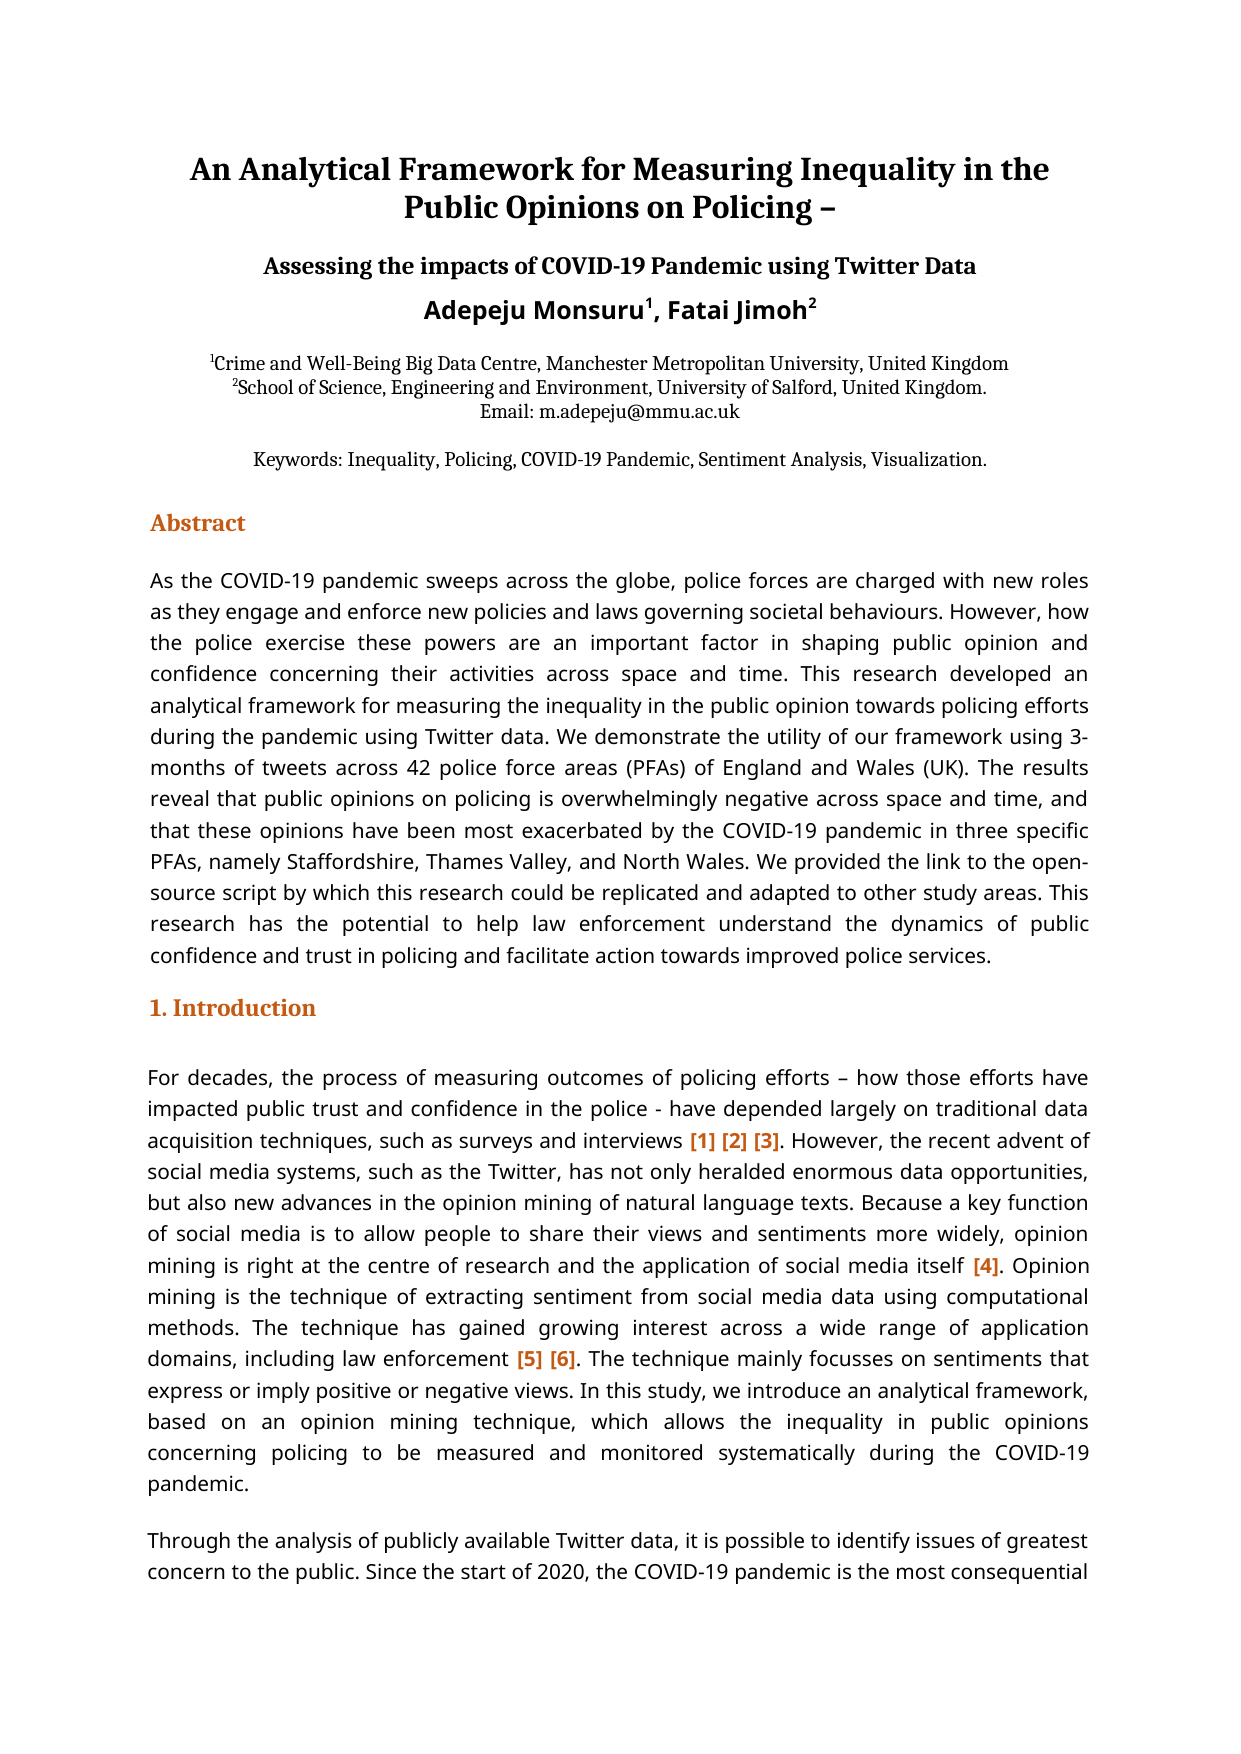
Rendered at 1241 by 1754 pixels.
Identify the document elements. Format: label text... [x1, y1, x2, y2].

text Keywords: Inequality, Policing, COVID-19 Pandemic, Sentiment Analysis, Visualization. [150, 448, 1090, 472]
text Adepeju Monsuru1, Fatai Jimoh2 [150, 293, 1090, 327]
text For decades, the process of measuring outcomes of policing efforts – how those efforts have impacted public trust and confidence in the police - have depended largely on traditional data acquisition techniques, such as surveys and interviews . However, the recent advent of social media systems, such as the Twitter, has not only heralded enormous data opportunities, but also new advances in the opinion mining of natural language texts. Because a key function of social media is to allow people to share their views and sentiments more widely, opinion mining is right at the centre of research and the application of social media itself . Opinion mining is the technique of extracting sentiment from social media data using computational methods. The technique has gained growing interest across a wide range of application domains, including law enforcement . The technique mainly focusses on sentiments that express or imply positive or negative views. In this study, we introduce an analytical framework, based on an opinion mining technique, which allows the inequality in public opinions concerning policing to be measured and monitored systematically during the COVID-19 pandemic. [147, 1061, 1090, 1498]
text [147, 1523, 1090, 1586]
text Assessing the impacts of COVID-19 Pandemic using Twitter Data [150, 252, 1090, 280]
text 1. Introduction [150, 994, 1090, 1023]
text An Analytical Framework for Measuring Inequality in the Public Opinions on Policing – [150, 150, 1090, 227]
text Abstract [150, 509, 1090, 538]
text 2School of Science, Engineering and Environment, University of Salford, United Kingdom. [150, 376, 1069, 400]
text Email: m.adepeju@mmu.ac.uk [150, 400, 1069, 424]
text 1Crime and Well-Being Big Data Centre, Manchester Metropolitan University, United Kingdom [150, 352, 1069, 376]
text As the COVID-19 pandemic sweeps across the globe, police forces are charged with new roles as they engage and enforce new policies and laws governing societal behaviours. However, how the police exercise these powers are an important factor in shaping public opinion and confidence concerning their activities across space and time. This research developed an analytical framework for measuring the inequality in the public opinion towards policing efforts during the pandemic using Twitter data. We demonstrate the utility of our framework using 3-months of tweets across 42 police force areas (PFAs) of England and Wales (UK). The results reveal that public opinions on policing is overwhelmingly negative across space and time, and that these opinions have been most exacerbated by the COVID-19 pandemic in three specific PFAs, namely Staffordshire, Thames Valley, and North Wales. We provided the link to the open-source script by which this research could be replicated and adapted to other study areas. This research has the potential to help law enforcement understand the dynamics of public confidence and trust in policing and facilitate action towards improved police services. [150, 563, 1090, 969]
